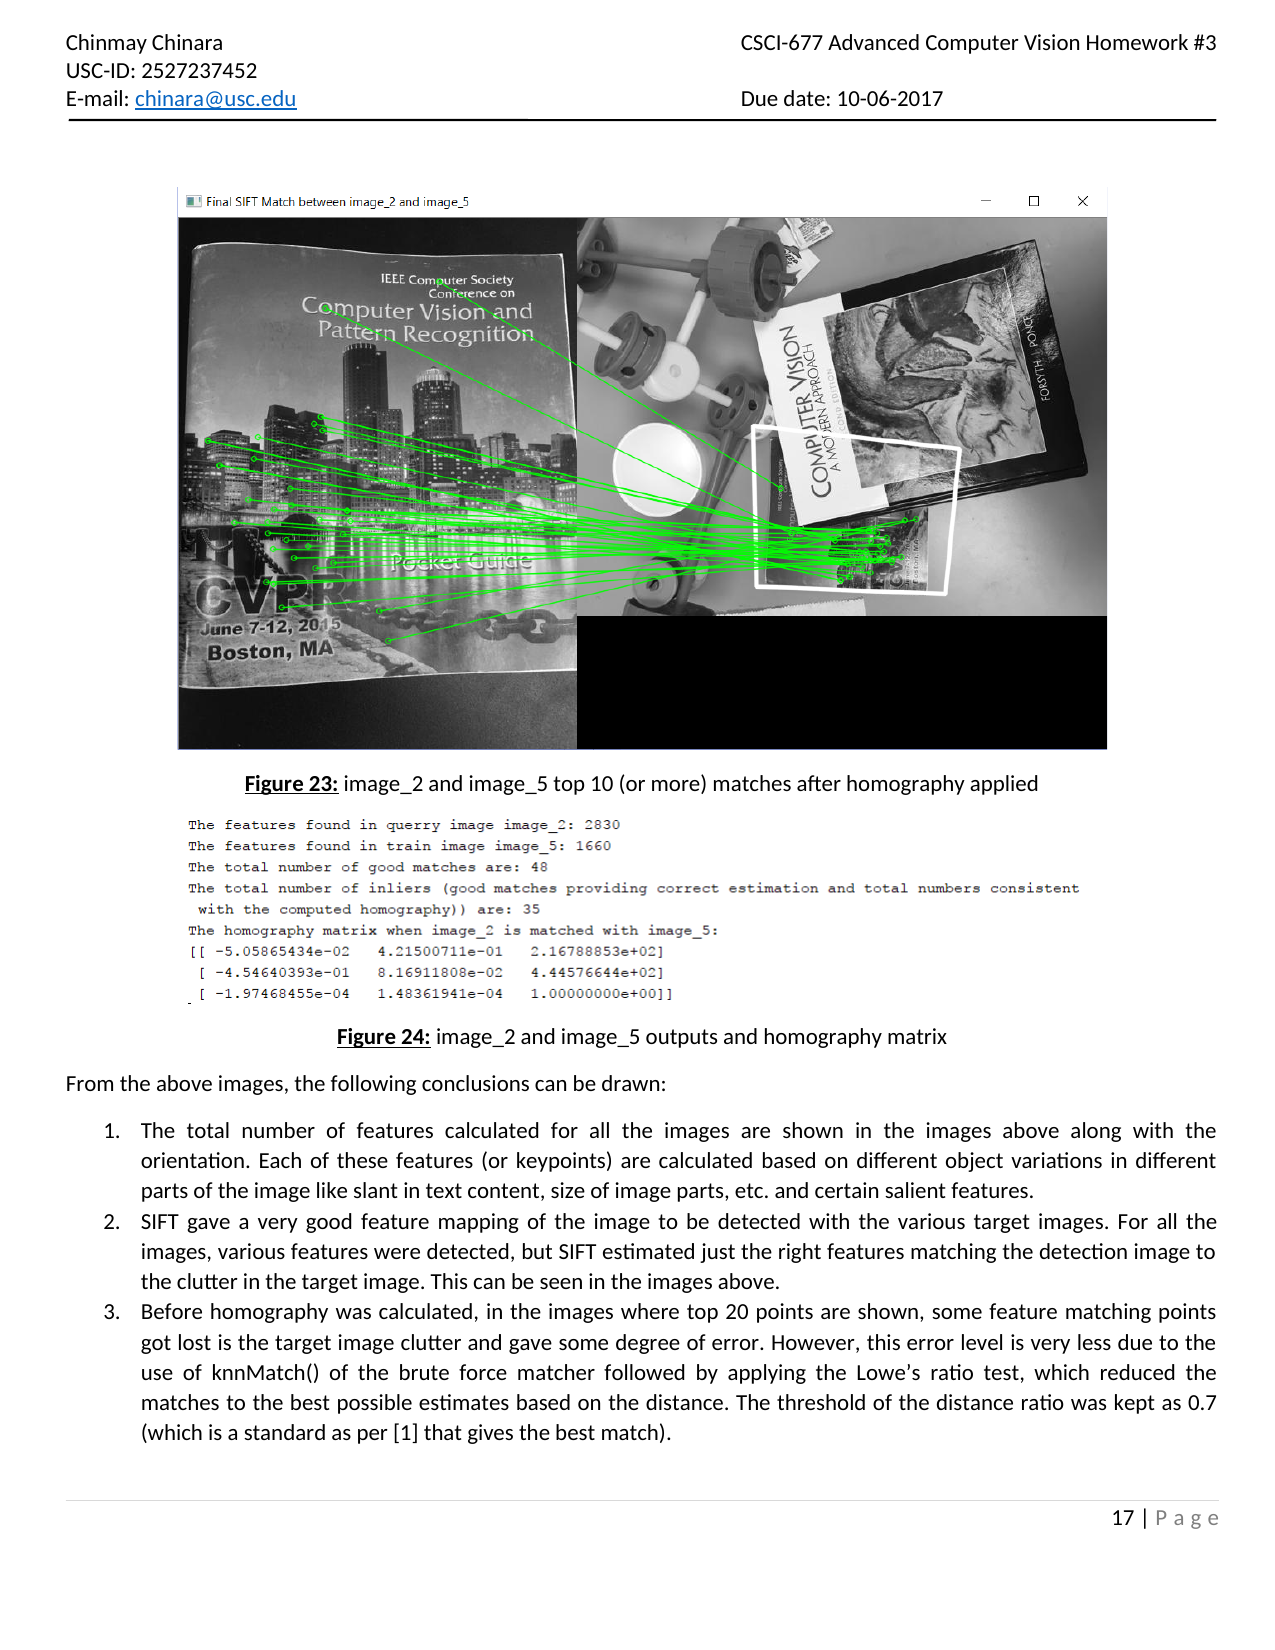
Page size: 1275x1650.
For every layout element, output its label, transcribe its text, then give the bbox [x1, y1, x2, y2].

text From the above images, the following conclusions can be drawn: [66, 1069, 1219, 1097]
list SIFT gave a very good feature mapping of the image to be detected with the various target images. For all the images, various features were detected, but SIFT estimated just the right features matching the detection image to the clutter in the target image. This can be seen in the images above. [103, 1207, 1219, 1295]
list The total number of features calculated for all the images are shown in the images above along with the orientation. Each of these features (or keypoints) are calculated based on different object variations in different parts of the image like slant in text content, size of image parts, etc. and certain salient features. [103, 1116, 1219, 1205]
picture [187, 815, 1098, 1004]
list Before homography was calculated, in the images where top 20 points are shown, some feature matching points got lost is the target image clutter and gave some degree of error. However, this error level is very less due to the use of knnMatch() of the brute force matcher followed by applying the Lowe’s ratio test, which reduced the matches to the best possible estimates based on the distance. The threshold of the distance ratio was kept as 0.7 (which is a standard as per [1] that gives the best match). [103, 1297, 1219, 1446]
text Figure 23: image_2 and image_5 top 10 (or more) matches after homography applied [66, 769, 1219, 797]
picture [177, 187, 1108, 750]
text Figure 24: image_2 and image_5 outputs and homography matrix [66, 1022, 1219, 1051]
